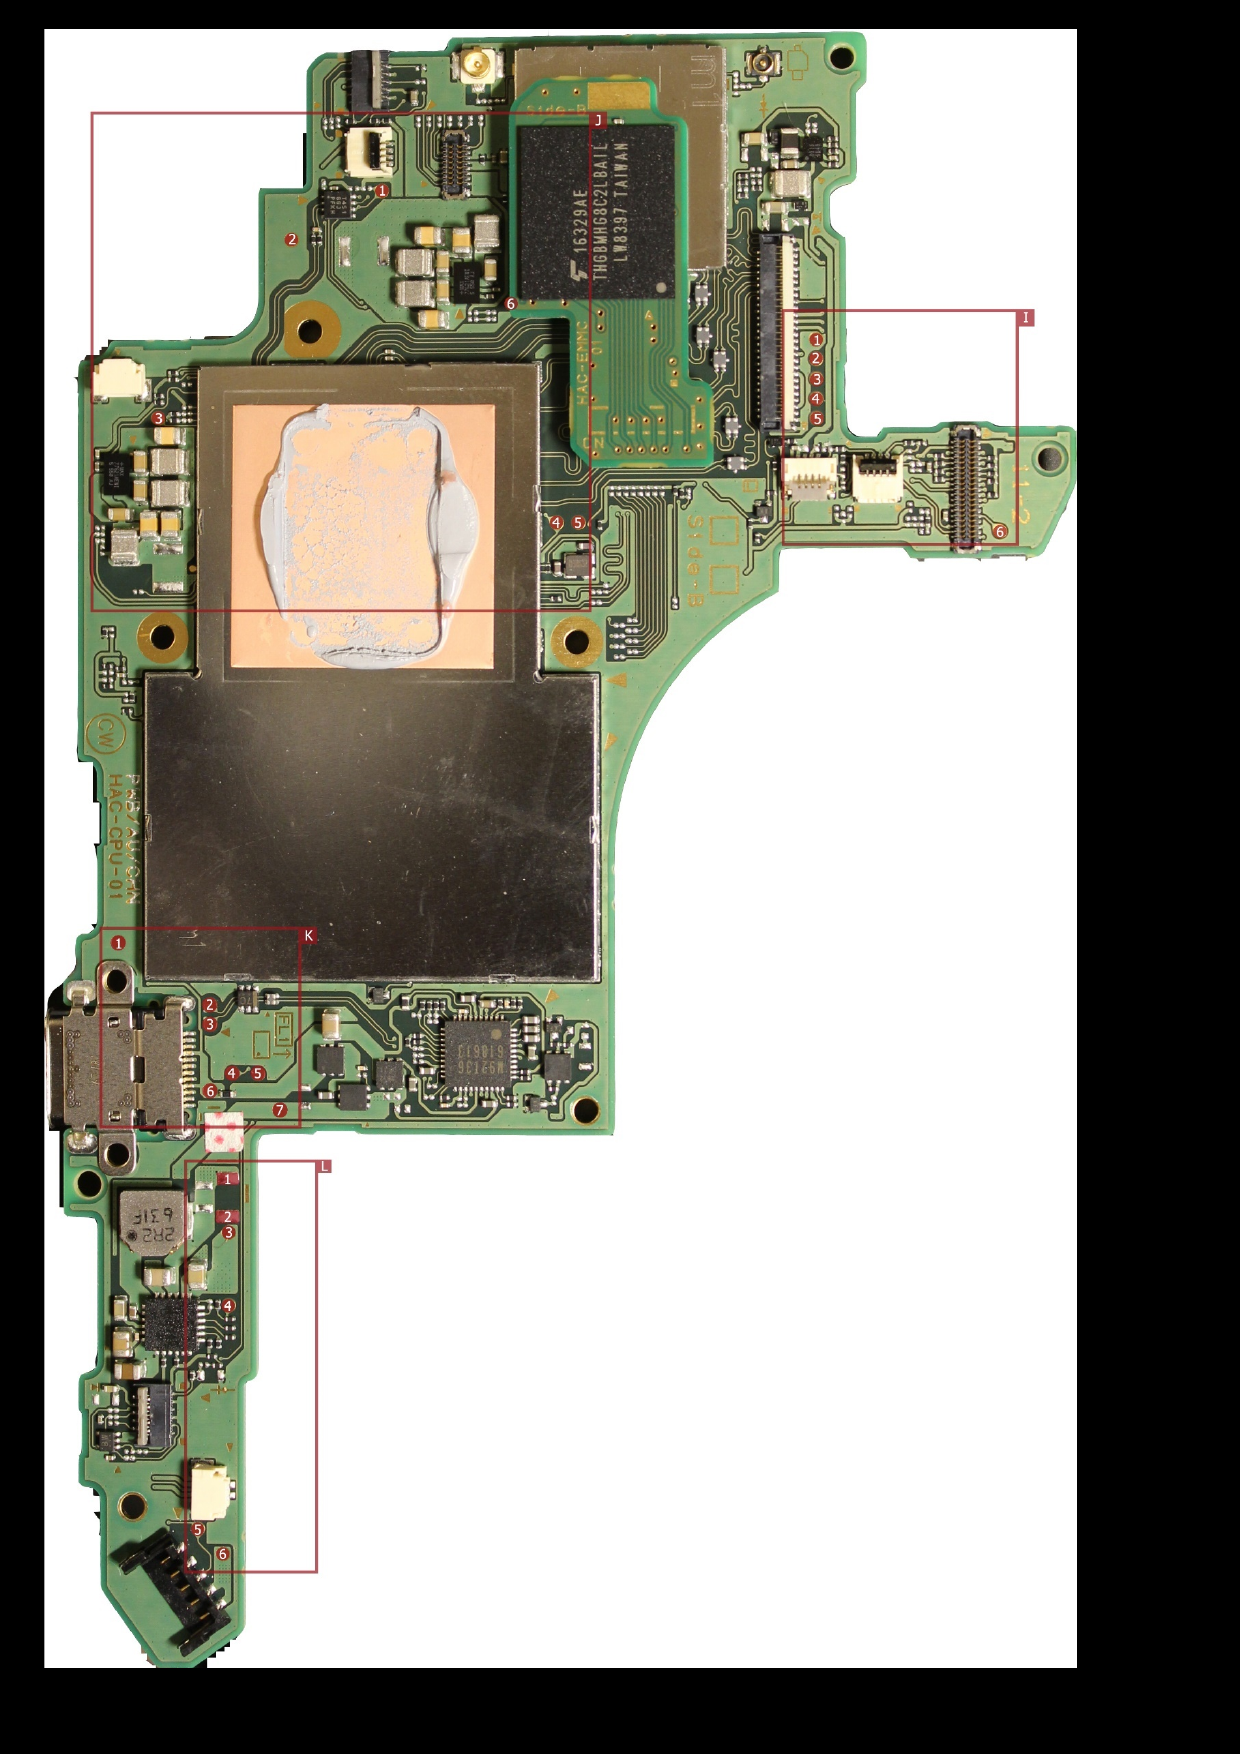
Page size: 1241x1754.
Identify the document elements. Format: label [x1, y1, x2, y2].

picture [44, 29, 1077, 1668]
